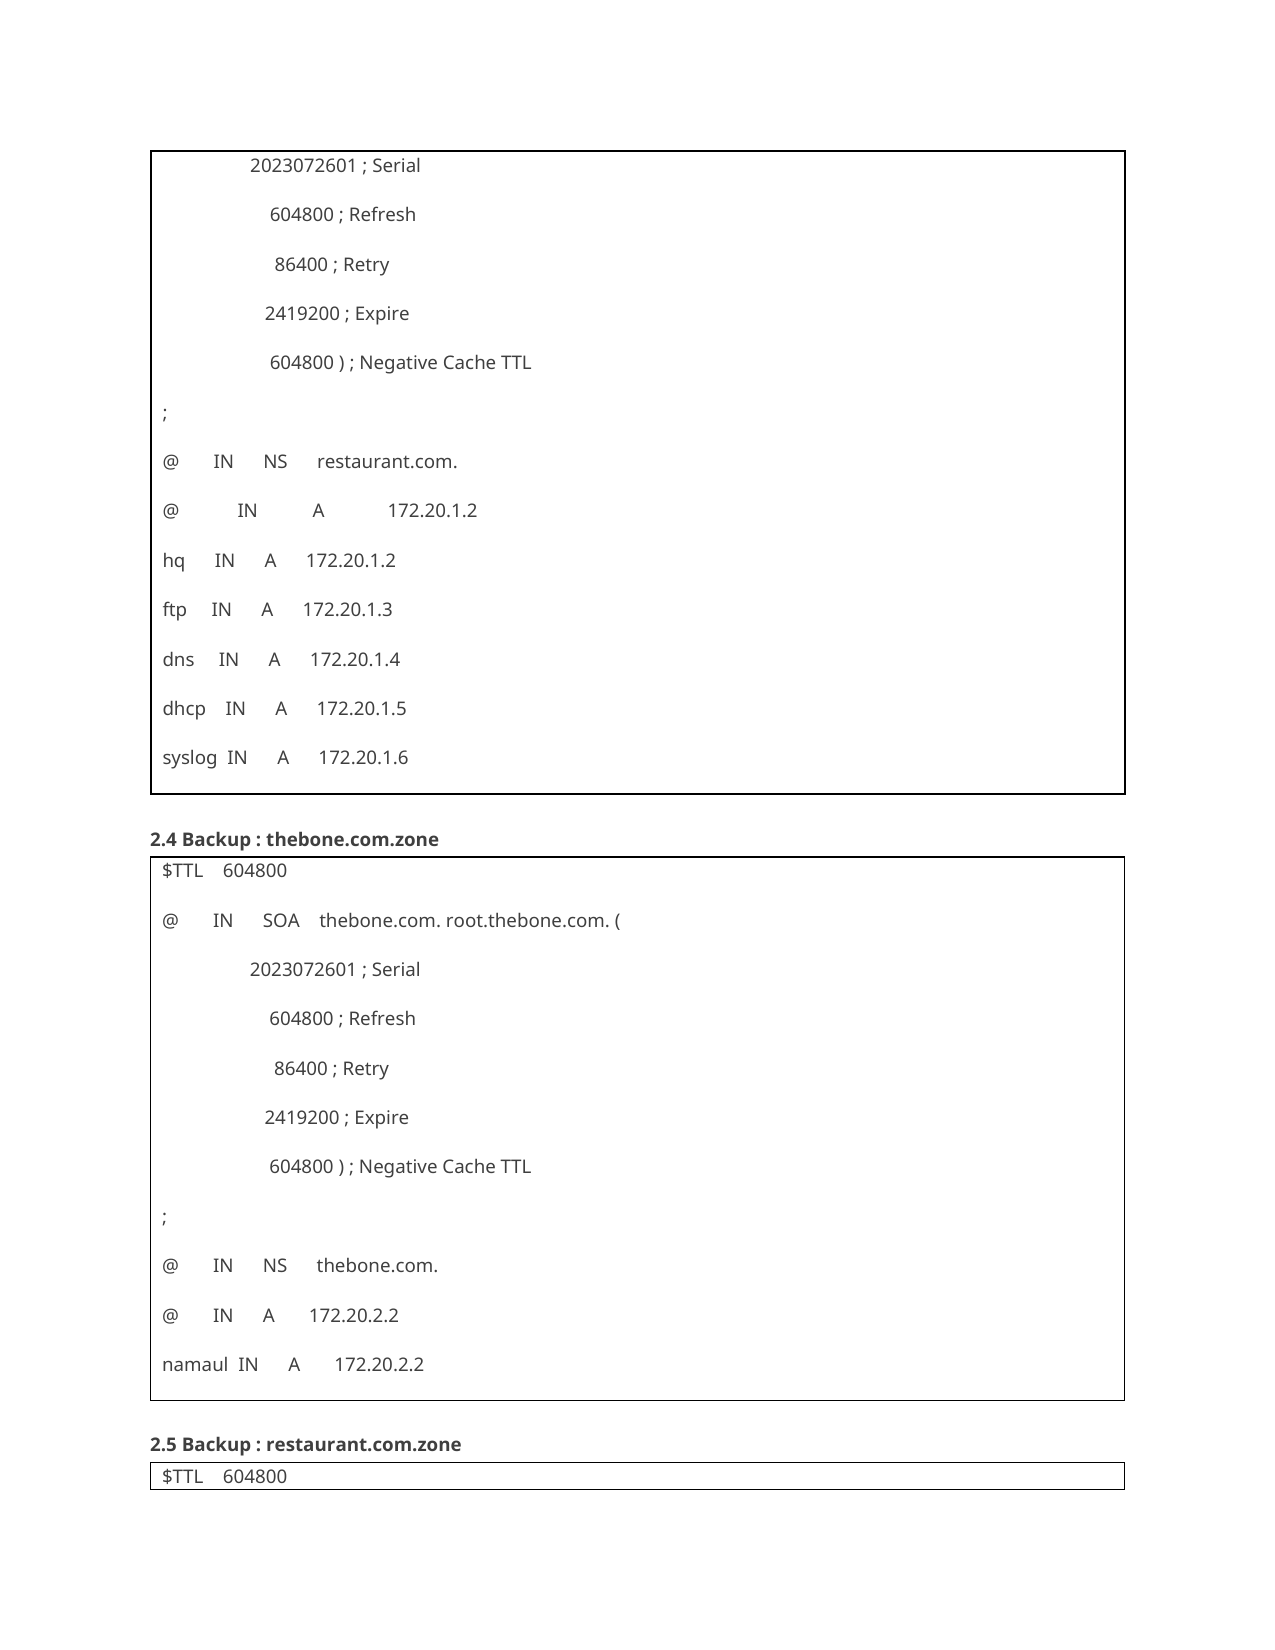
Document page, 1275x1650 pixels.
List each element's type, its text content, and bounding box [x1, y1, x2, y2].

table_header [152, 152, 1124, 793]
text 2.5 Backup : restaurant.com.zone [150, 1431, 1125, 1457]
table_header $TTL 604800 @ IN SOA thebone.com. root.thebone.com. ( 2023072601 ; Serial 604800 ; Refresh 86400 ; Retry 2419200 ; Expire 604800 ) ; Negative Cache TTL ; @ IN NS thebone.com. @ IN A 172.20.2.2 namaul IN A 172.20.2.2 [151, 858, 1124, 1400]
text 2.4 Backup : thebone.com.zone [150, 826, 1125, 851]
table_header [151, 1463, 1124, 1489]
